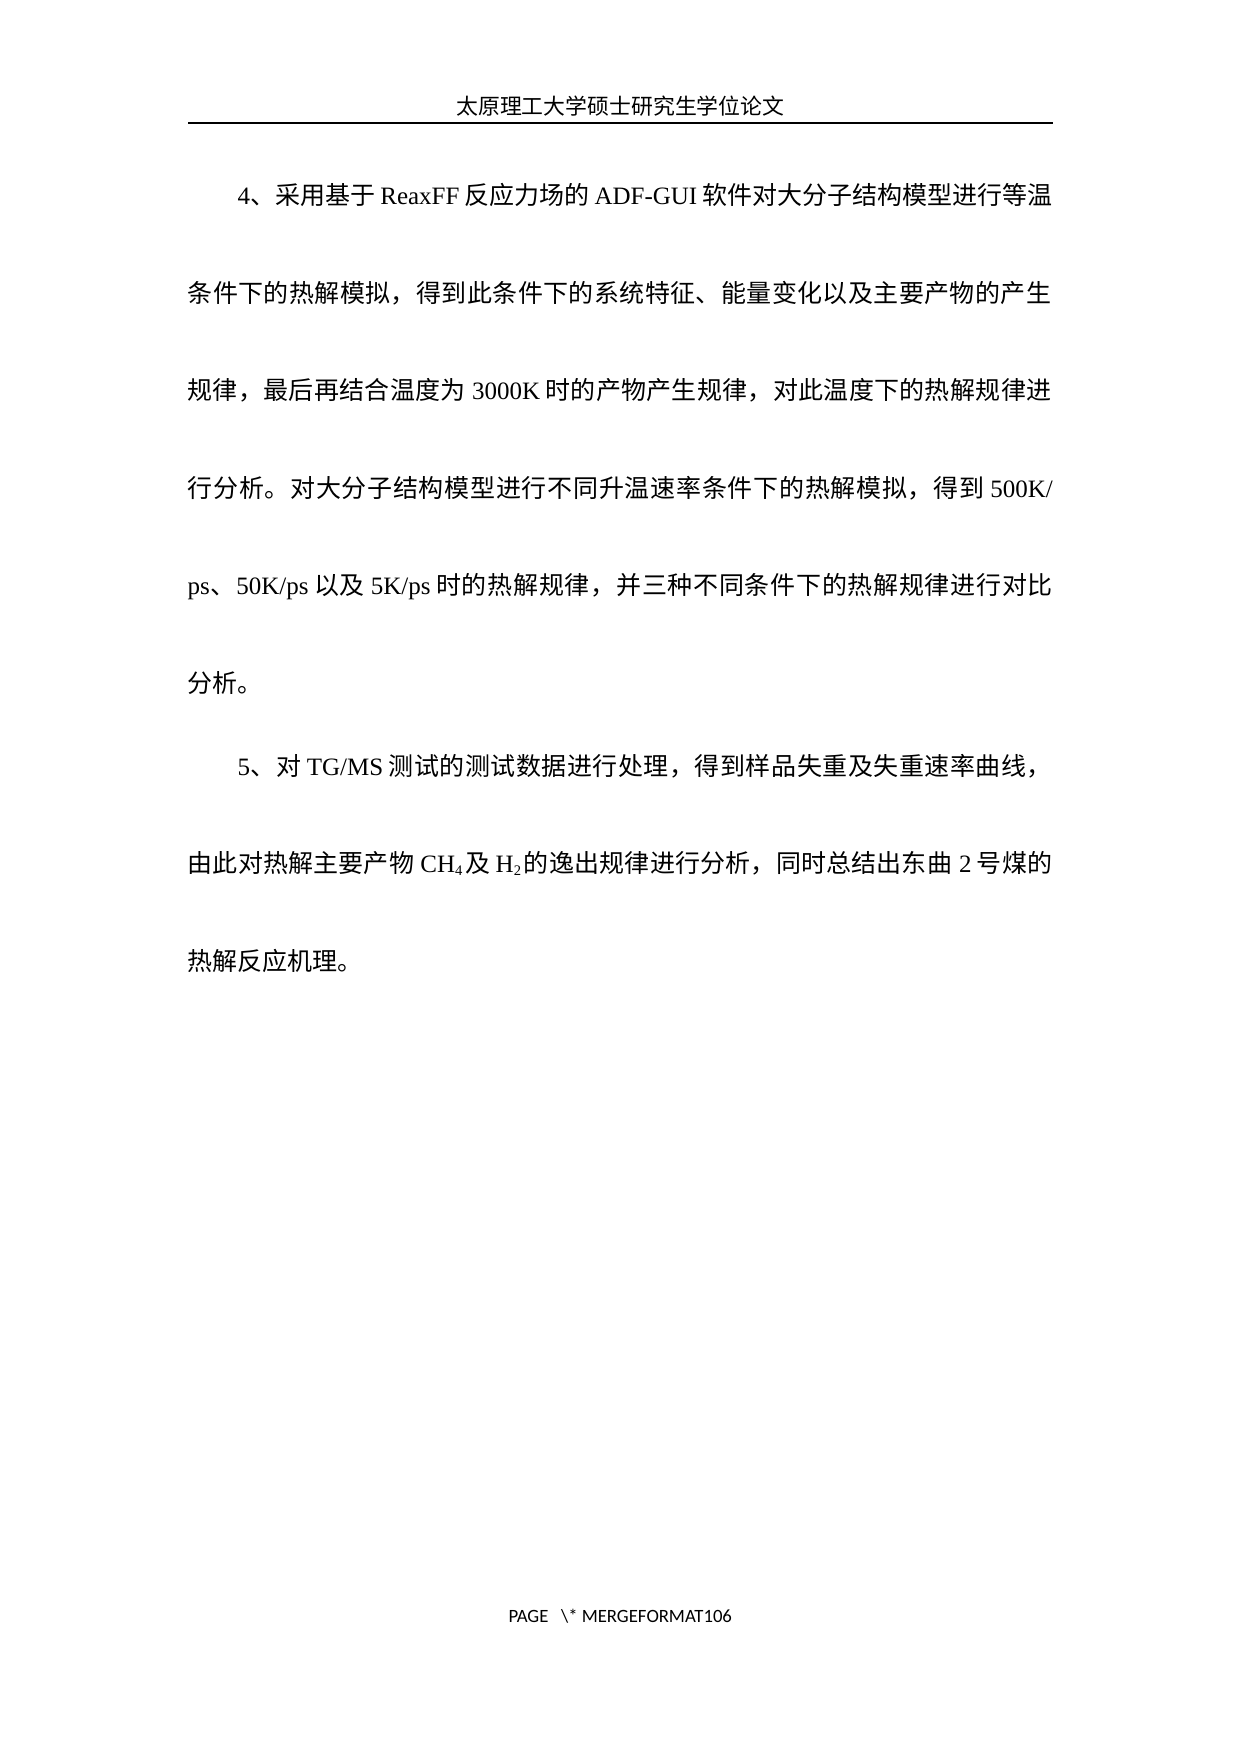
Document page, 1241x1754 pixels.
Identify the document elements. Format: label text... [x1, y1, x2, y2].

text 5、对TG/MS测试的测试数据进行处理，得到样品失重及失重速率曲线，由此对热解主要产物CH4及H2的逸出规律进行分析，同时总结出东曲2号煤的热解反应机理。 [187, 732, 1053, 992]
text 4、采用基于ReaxFF反应力场的ADF-GUI软件对大分子结构模型进行等温条件下的热解模拟，得到此条件下的系统特征、能量变化以及主要产物的产生规律，最后再结合温度为3000K时的产物产生规律，对此温度下的热解规律进行分析。对大分子结构模型进行不同升温速率条件下的热解模拟，得到500K/ps、50K/ps以及5K/ps时的热解规律，并三种不同条件下的热解规律进行对比分析。 [187, 161, 1053, 714]
